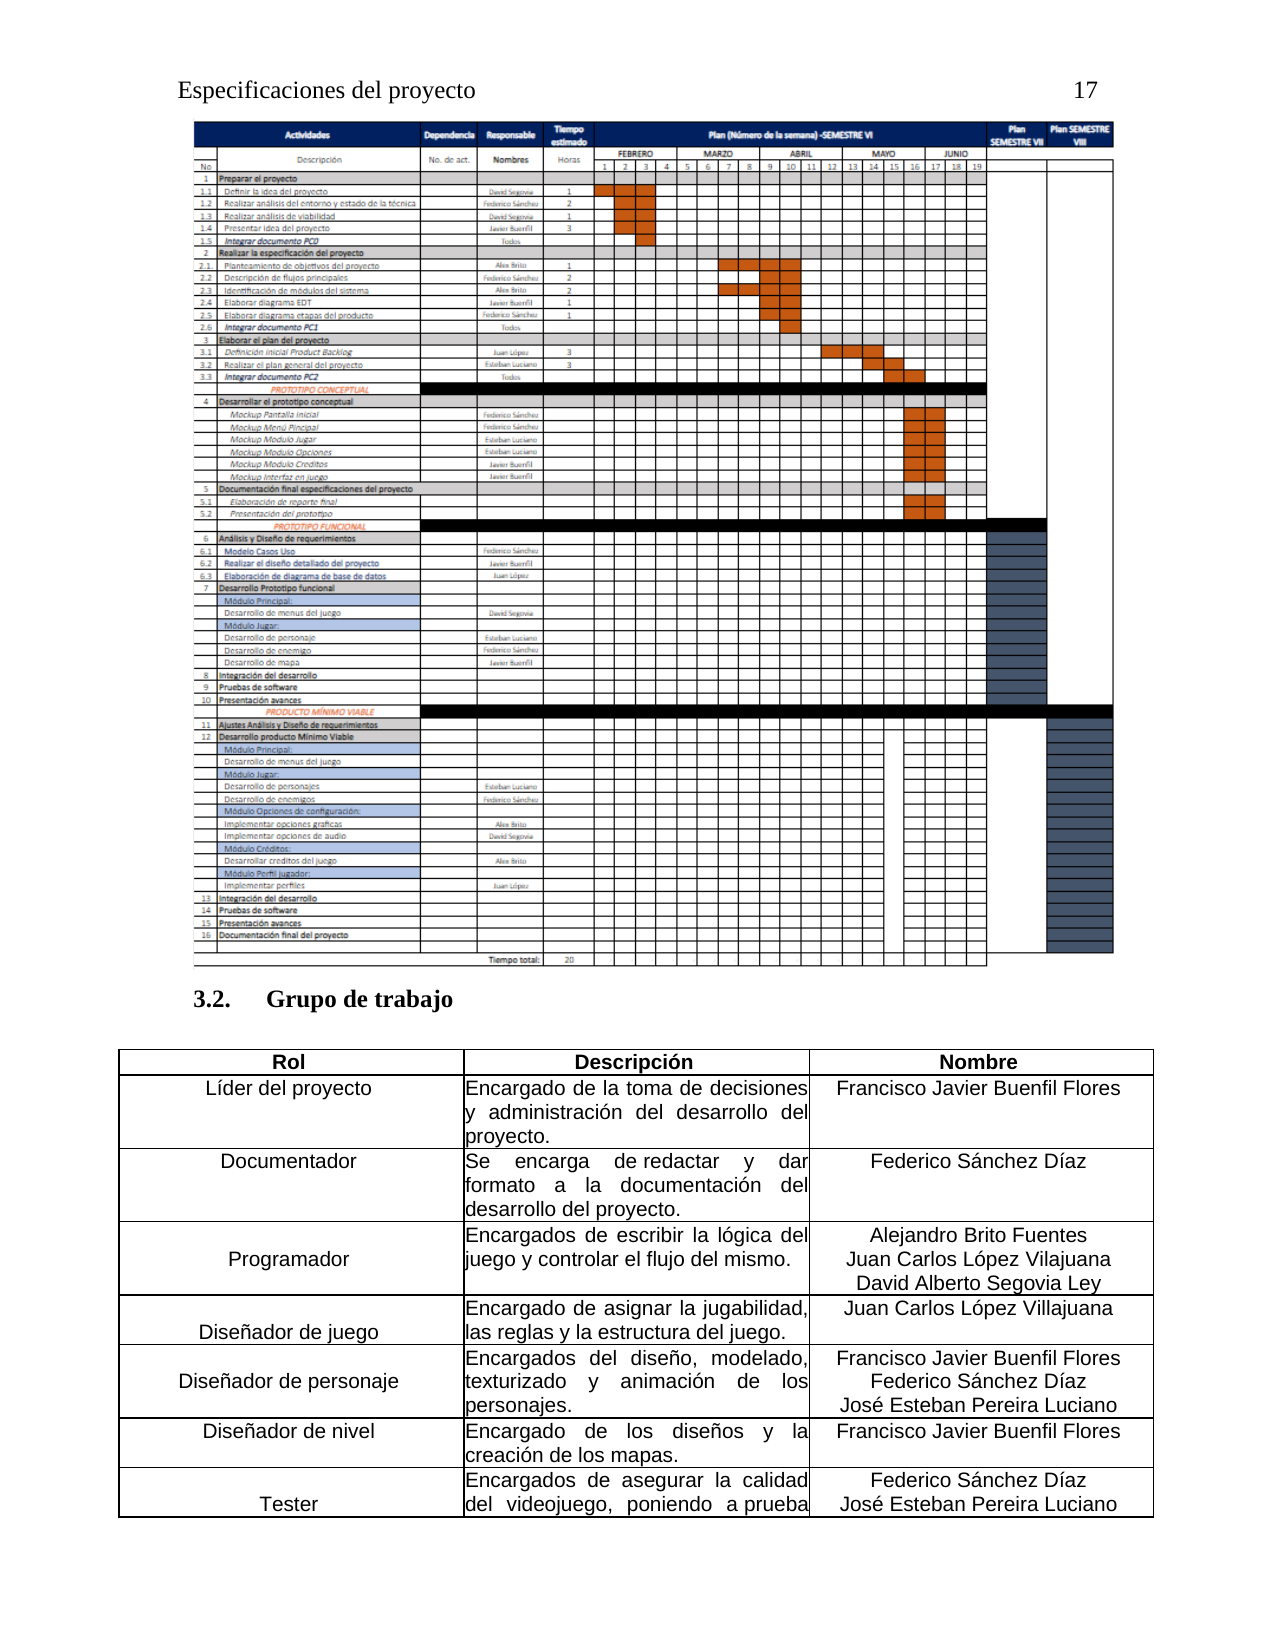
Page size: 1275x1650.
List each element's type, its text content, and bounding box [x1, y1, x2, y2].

table_cell Alejandro Brito Fuentes Juan Carlos López Vilajuana David Alberto Segovia Ley [810, 1222, 1153, 1294]
table_cell Encargados de escribir la lógica del juego y controlar el flujo del mismo. [465, 1222, 809, 1294]
table_cell Encargado de los diseños y la creación de los mapas. [465, 1419, 809, 1467]
table_cell Diseñador de personaje [120, 1345, 463, 1417]
table_cell Juan Carlos López Villajuana [810, 1296, 1153, 1344]
list Grupo de trabajo [193, 984, 1157, 1012]
table_header Rol [120, 1050, 463, 1074]
table_cell Encargado de asignar la jugabilidad, las reglas y la estructura del juego. [465, 1296, 809, 1344]
table_cell Documentador [120, 1149, 463, 1221]
table_cell Francisco Javier Buenfil Flores [810, 1419, 1153, 1467]
table_cell Federico Sánchez Díaz [810, 1149, 1153, 1221]
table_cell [465, 1468, 809, 1516]
table_cell Diseñador de nivel [120, 1419, 463, 1467]
table_cell Encargados del diseño, modelado, texturizado y animación de los personajes. [465, 1345, 809, 1417]
table_cell Francisco Javier Buenfil Flores [810, 1076, 1153, 1147]
table_cell Programador [120, 1222, 463, 1294]
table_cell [810, 1468, 1153, 1516]
picture [193, 118, 1122, 970]
table_cell Francisco Javier Buenfil Flores Federico Sánchez Díaz José Esteban Pereira Luciano [810, 1345, 1153, 1417]
table_header Descripción [465, 1050, 809, 1074]
table_header Nombre [810, 1050, 1153, 1074]
table_cell Líder del proyecto [120, 1076, 463, 1147]
table_cell Tester [120, 1468, 463, 1516]
table_cell Se encarga de redactar y dar formato a la documentación del desarrollo del proyecto. [465, 1149, 809, 1221]
table_cell Encargado de la toma de decisiones y administración del desarrollo del proyecto. [465, 1076, 809, 1147]
table_cell Diseñador de juego [120, 1296, 463, 1344]
